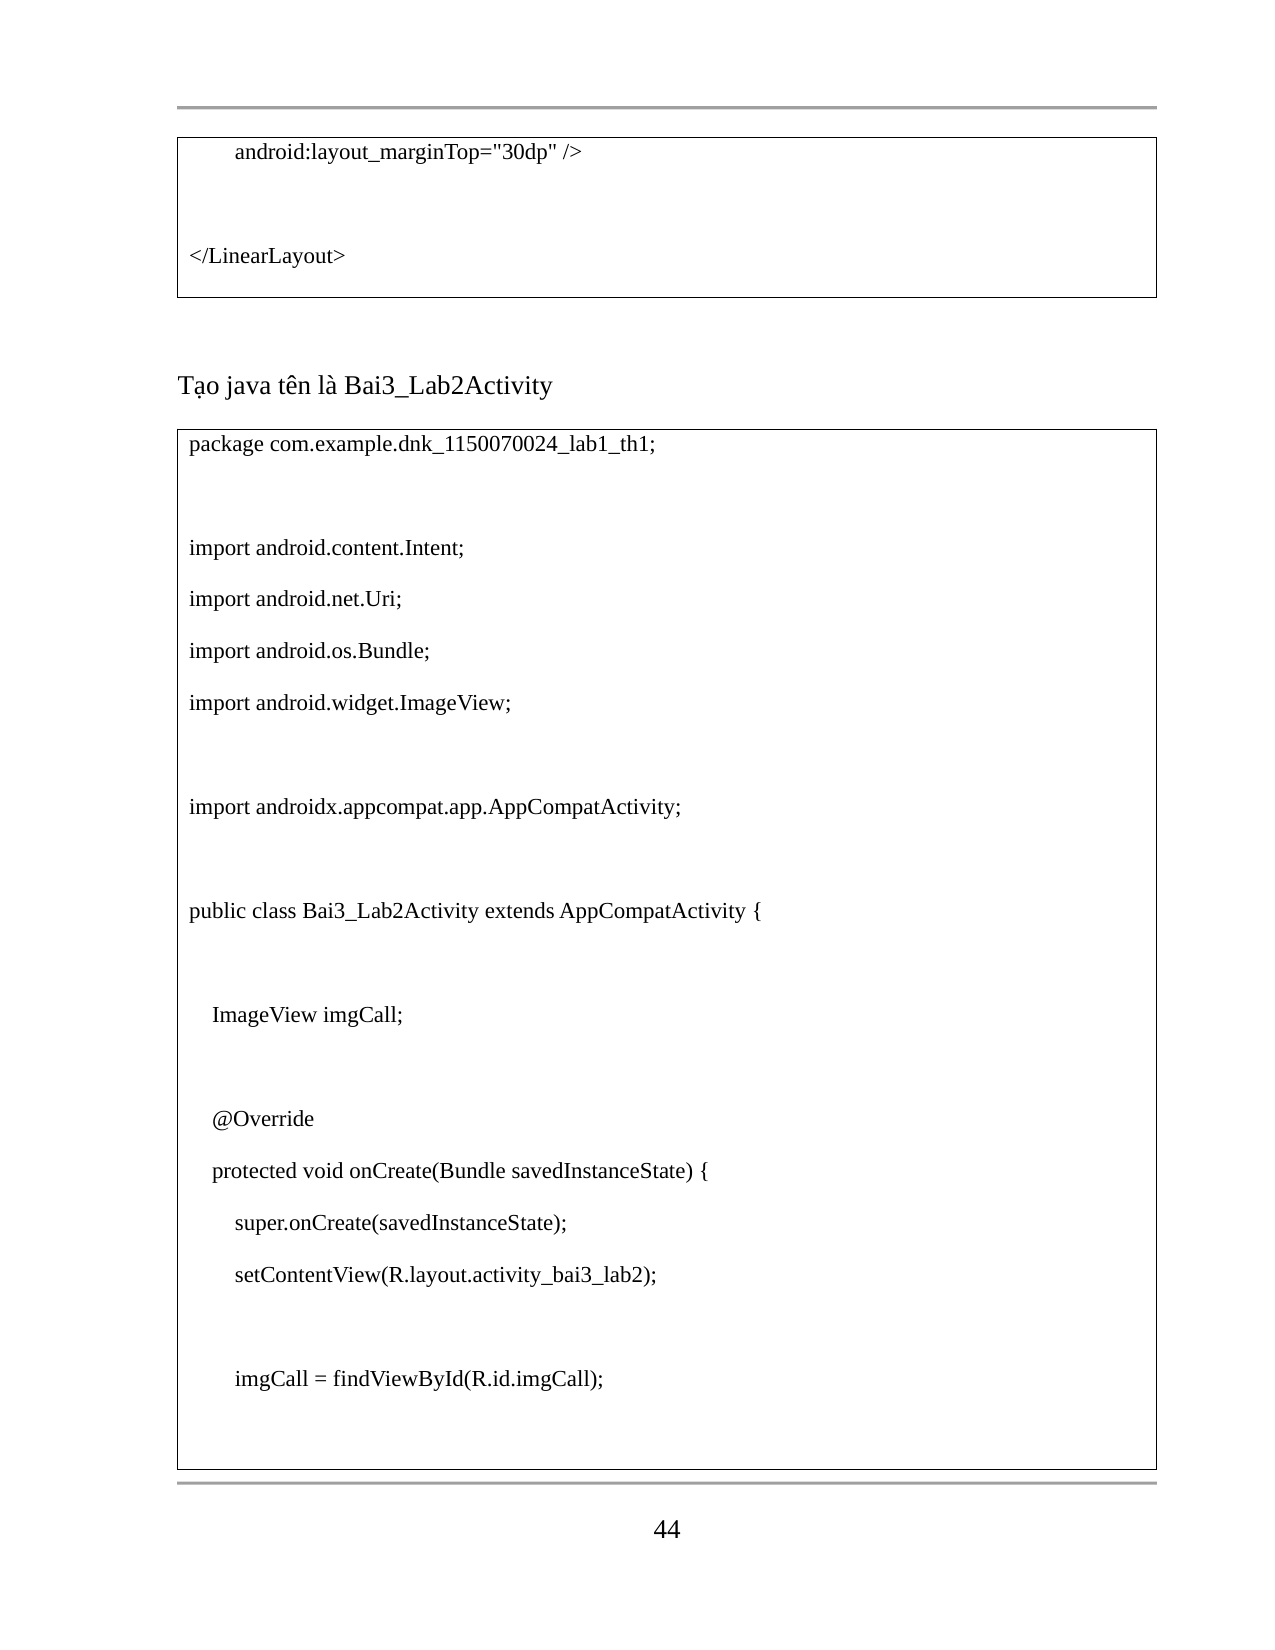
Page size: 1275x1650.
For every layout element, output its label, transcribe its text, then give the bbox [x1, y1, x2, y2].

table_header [178, 138, 1156, 297]
text Tạo java tên là Bai3_Lab2Activity [177, 369, 1156, 401]
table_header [178, 430, 1156, 1469]
